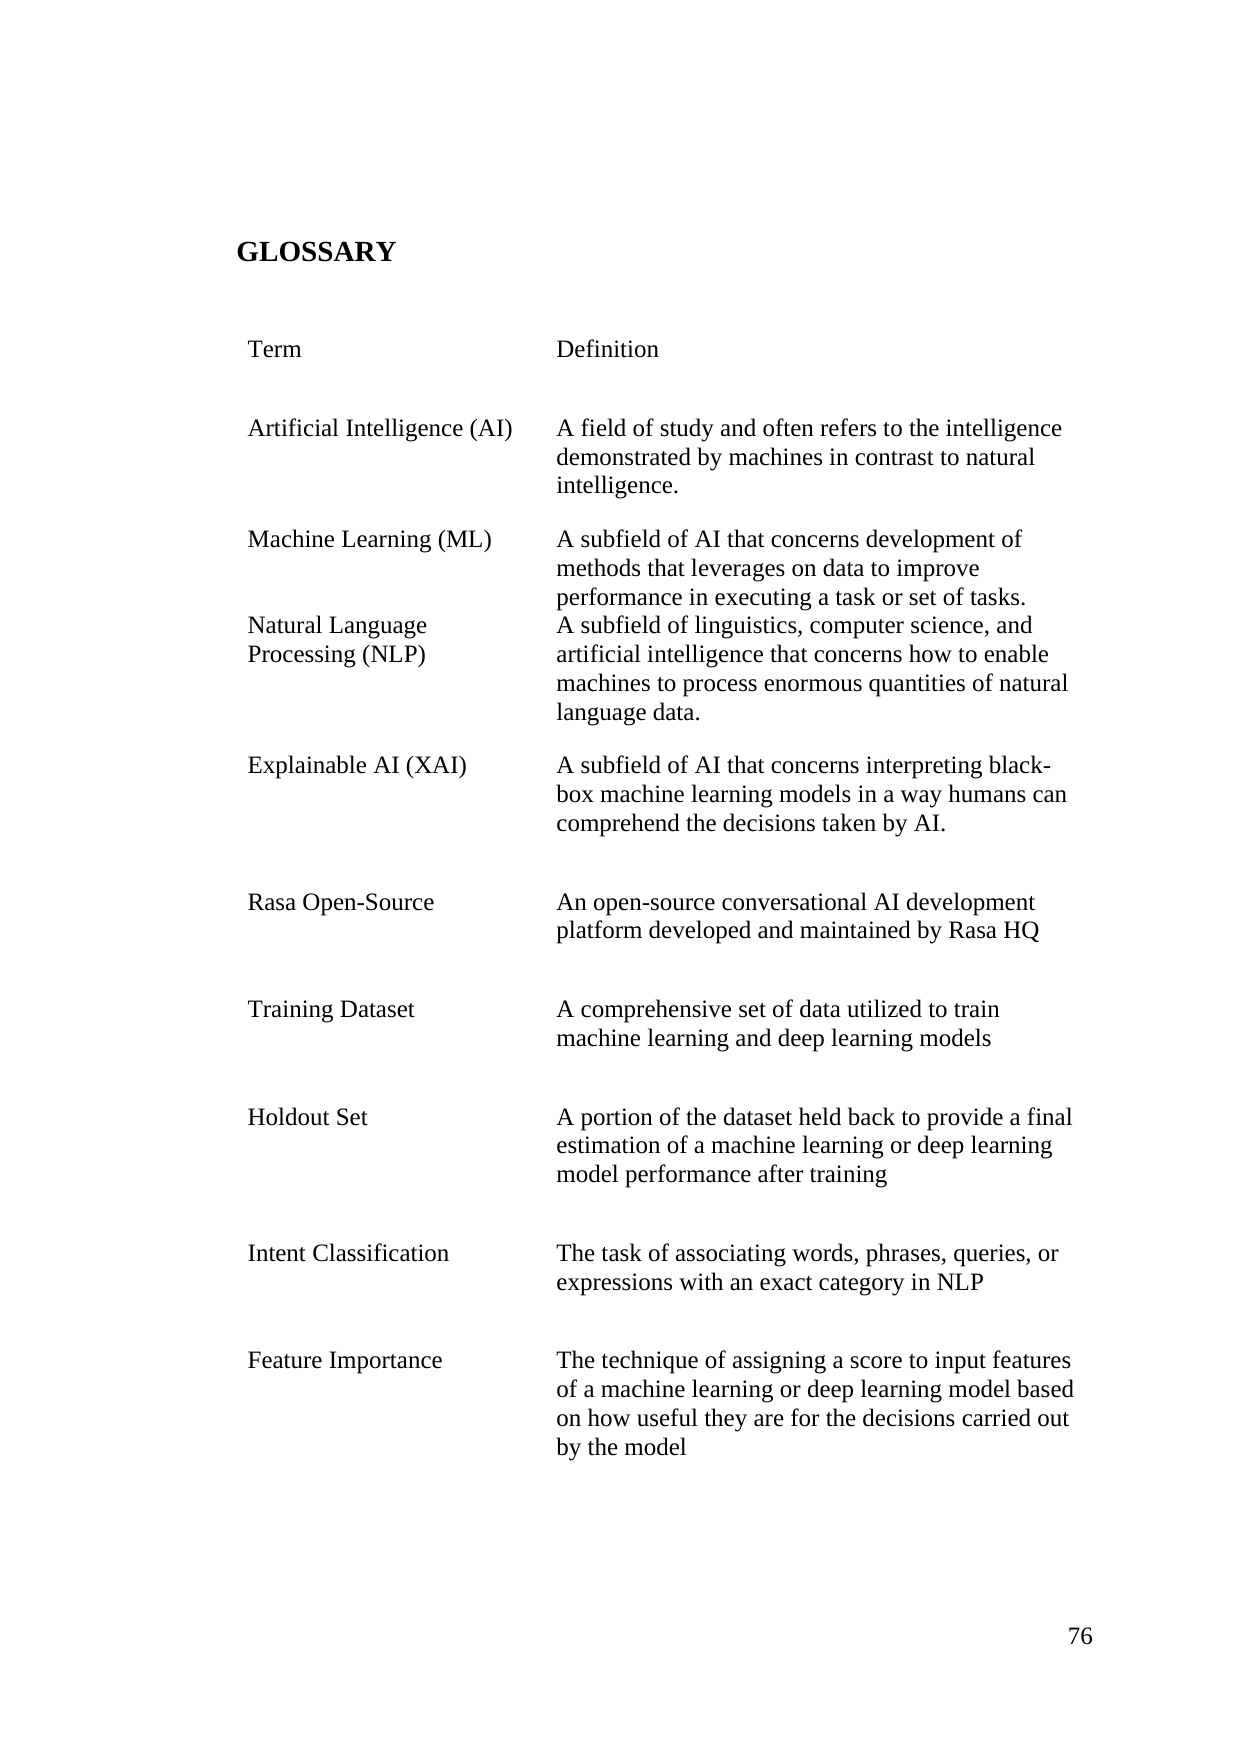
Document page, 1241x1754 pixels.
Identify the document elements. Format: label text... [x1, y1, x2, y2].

table_cell The technique of assigning a score to input features of a machine learning or deep learning model based on how useful they are for the decisions carried out by the model [545, 1321, 1092, 1486]
table_cell Training Dataset [236, 969, 545, 1077]
table_cell A subfield of AI that concerns development of methods that leverages on data to improve performance in executing a task or set of tasks. [545, 524, 1092, 611]
table_header Term [236, 309, 545, 388]
table_cell Machine Learning (ML) [236, 524, 545, 611]
table_cell The task of associating words, phrases, queries, or expressions with an exact category in NLP [545, 1213, 1092, 1321]
table_cell Feature Importance [236, 1321, 545, 1486]
table_cell Rasa Open-Source [236, 862, 545, 969]
table_cell A portion of the dataset held back to provide a final estimation of a machine learning or deep learning model performance after training [545, 1077, 1092, 1213]
table_cell Natural Language Processing (NLP) [236, 611, 545, 751]
table_cell Explainable AI (XAI) [236, 751, 545, 862]
table_cell Intent Classification [236, 1213, 545, 1321]
table_cell An open-source conversational AI development platform developed and maintained by Rasa HQ [545, 862, 1092, 969]
table_cell Artificial Intelligence (AI) [236, 388, 545, 524]
table_cell A field of study and often refers to the intelligence demonstrated by machines in contrast to natural intelligence. [545, 388, 1092, 524]
subtitle Glossary [236, 234, 1092, 267]
table_cell Holdout Set [236, 1077, 545, 1213]
table_cell A subfield of AI that concerns interpreting black-box machine learning models in a way humans can comprehend the decisions taken by AI. [545, 751, 1092, 862]
table_cell A comprehensive set of data utilized to train machine learning and deep learning models [545, 969, 1092, 1077]
table_cell A subfield of linguistics, computer science, and artificial intelligence that concerns how to enable machines to process enormous quantities of natural language data. [545, 611, 1092, 751]
table_header Definition [545, 309, 1092, 388]
